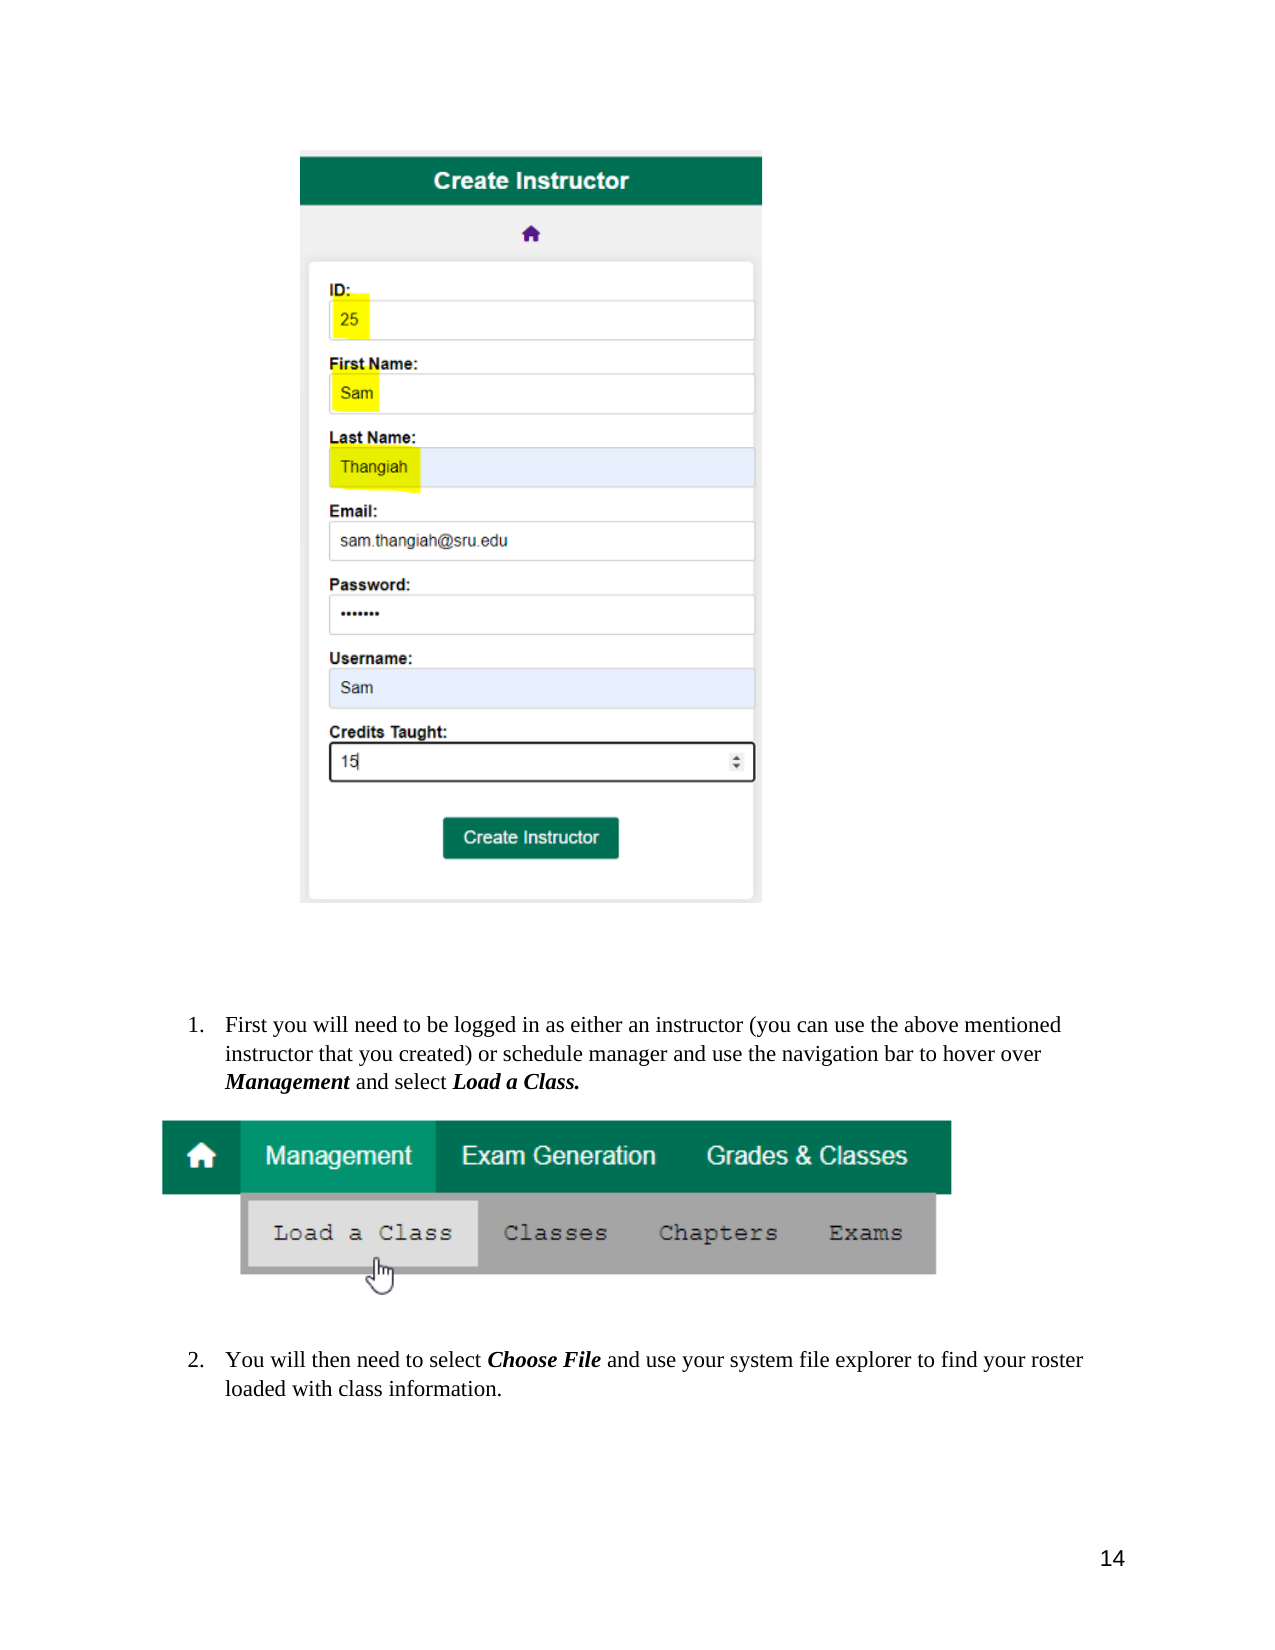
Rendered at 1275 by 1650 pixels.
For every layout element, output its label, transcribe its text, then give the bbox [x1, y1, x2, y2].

picture [300, 150, 763, 903]
list First you will need to be logged in as either an instructor (you can use the above mentioned instructor that you created) or schedule manager and use the navigation bar to hover over Management and select Load a Class. [187, 1011, 1125, 1094]
picture [150, 1113, 952, 1328]
list You will then need to select Choose File and use your system file explorer to find your roster loaded with class information. [187, 1346, 1125, 1401]
